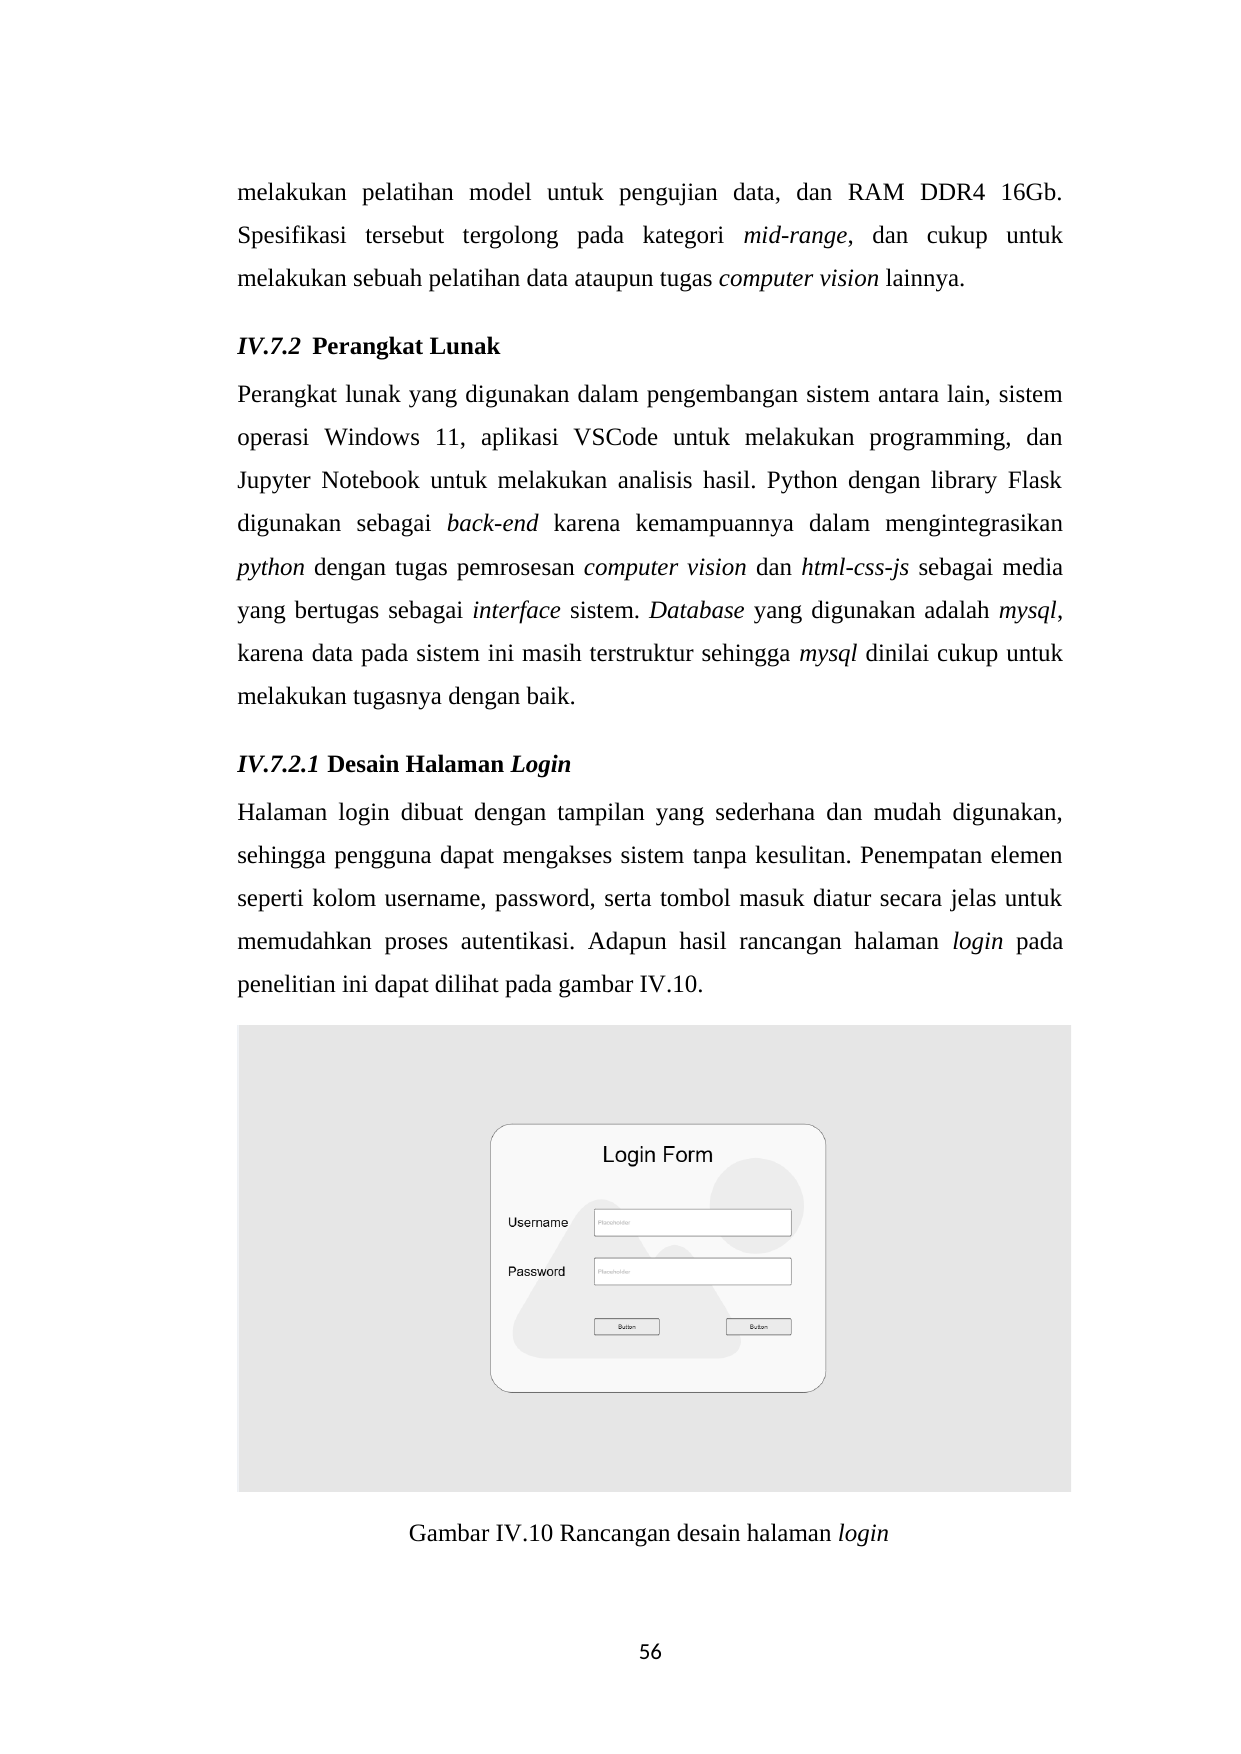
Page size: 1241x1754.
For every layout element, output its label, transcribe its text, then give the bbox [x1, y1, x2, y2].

list Desain Halaman Login [237, 749, 1063, 778]
text Halaman login dibuat dengan tampilan yang sederhana dan mudah digunakan, sehingga pengguna dapat mengakses sistem tanpa kesulitan. Penempatan elemen seperti kolom username, password, serta tombol masuk diatur secara jelas untuk memudahkan proses autentikasi. Adapun hasil rancangan halaman login pada penelitian ini dapat dilihat pada gambar IV.10. [237, 797, 1063, 998]
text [237, 177, 1063, 292]
list Perangkat Lunak [237, 331, 1063, 360]
picture [237, 1025, 1072, 1492]
text Perangkat lunak yang digunakan dalam pengembangan sistem antara lain, sistem operasi Windows 11, aplikasi VSCode untuk melakukan programming, dan Jupyter Notebook untuk melakukan analisis hasil. Python dengan library Flask digunakan sebagai back-end karena kemampuannya dalam mengintegrasikan python dengan tugas pemrosesan computer vision dan html-css-js sebagai media yang bertugas sebagai interface sistem. Database yang digunakan adalah mysql, karena data pada sistem ini masih terstruktur sehingga mysql dinilai cukup untuk melakukan tugasnya dengan baik. [237, 379, 1063, 710]
